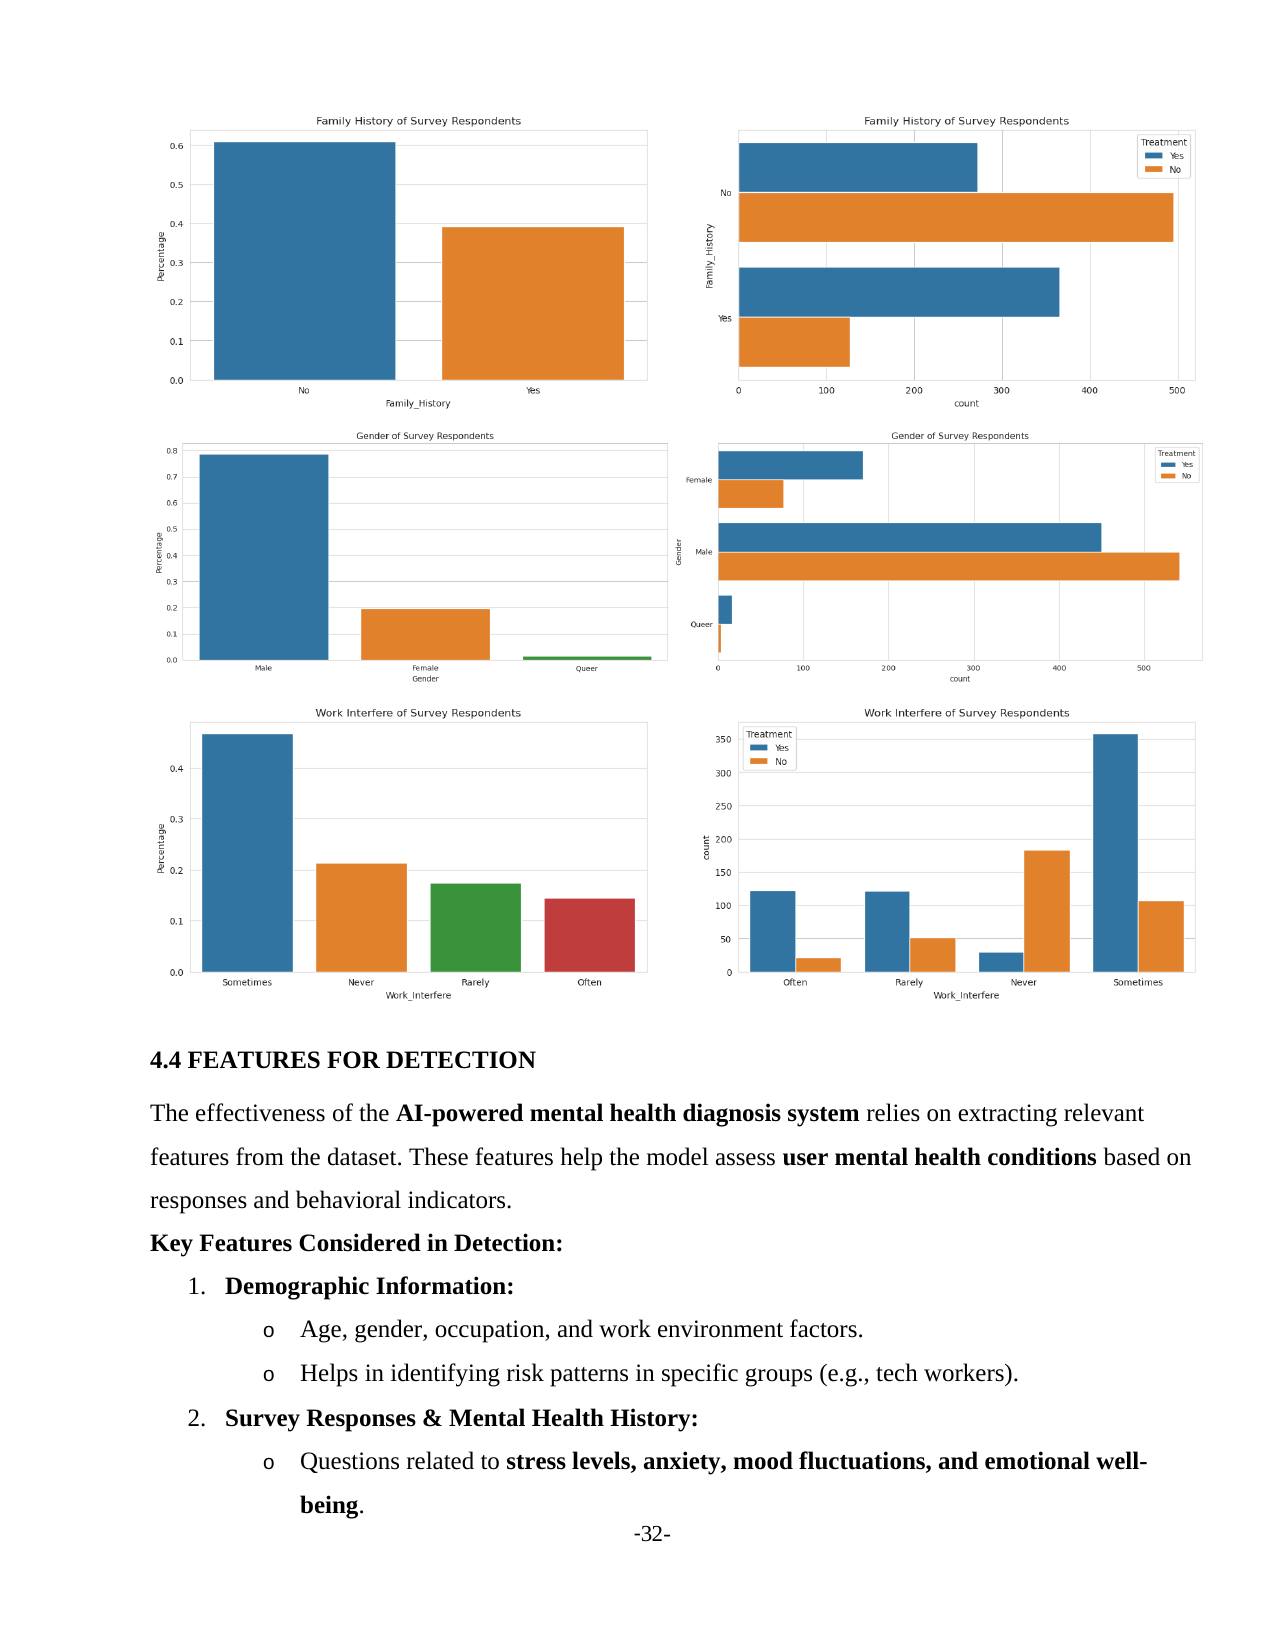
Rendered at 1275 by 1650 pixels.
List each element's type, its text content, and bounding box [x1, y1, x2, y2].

list Demographic Information: [187, 1271, 1200, 1300]
text 4.4 FEATURES FOR DETECTION [150, 1045, 1200, 1073]
list Age, gender, occupation, and work environment factors. [262, 1314, 1200, 1344]
picture [150, 702, 1200, 1006]
picture [150, 427, 1207, 688]
text Key Features Considered in Detection: [150, 1228, 1200, 1257]
list Questions related to stress levels, anxiety, mood fluctuations, and emotional well-being. [262, 1446, 1200, 1519]
list Helps in identifying risk patterns in specific groups (e.g., tech workers). [262, 1358, 1200, 1388]
list Survey Responses & Mental Health History: [187, 1403, 1200, 1432]
picture [150, 110, 1200, 414]
text The effectiveness of the AI-powered mental health diagnosis system relies on extracting relevant features from the dataset. These features help the model assess user mental health conditions based on responses and behavioral indicators. [150, 1098, 1200, 1213]
